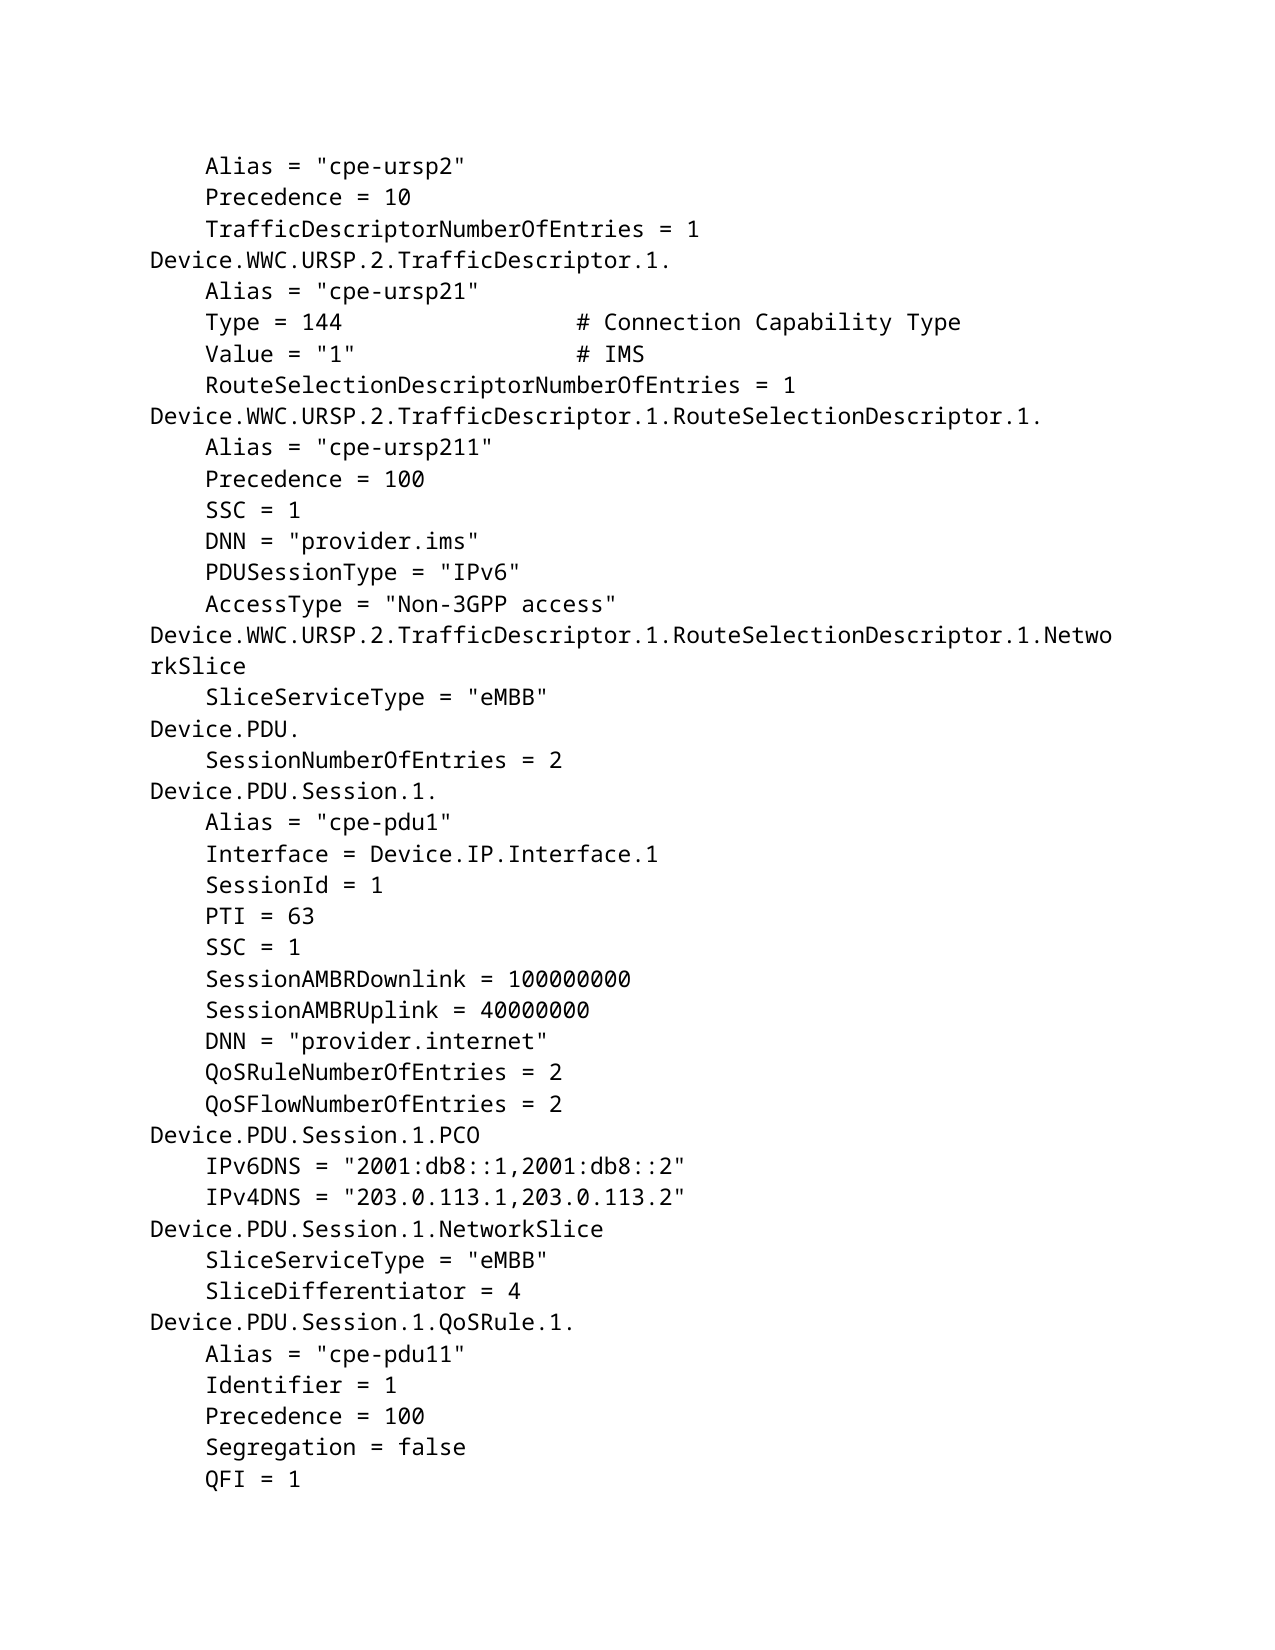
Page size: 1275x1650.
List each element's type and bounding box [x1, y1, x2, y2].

text [150, 150, 1125, 1494]
